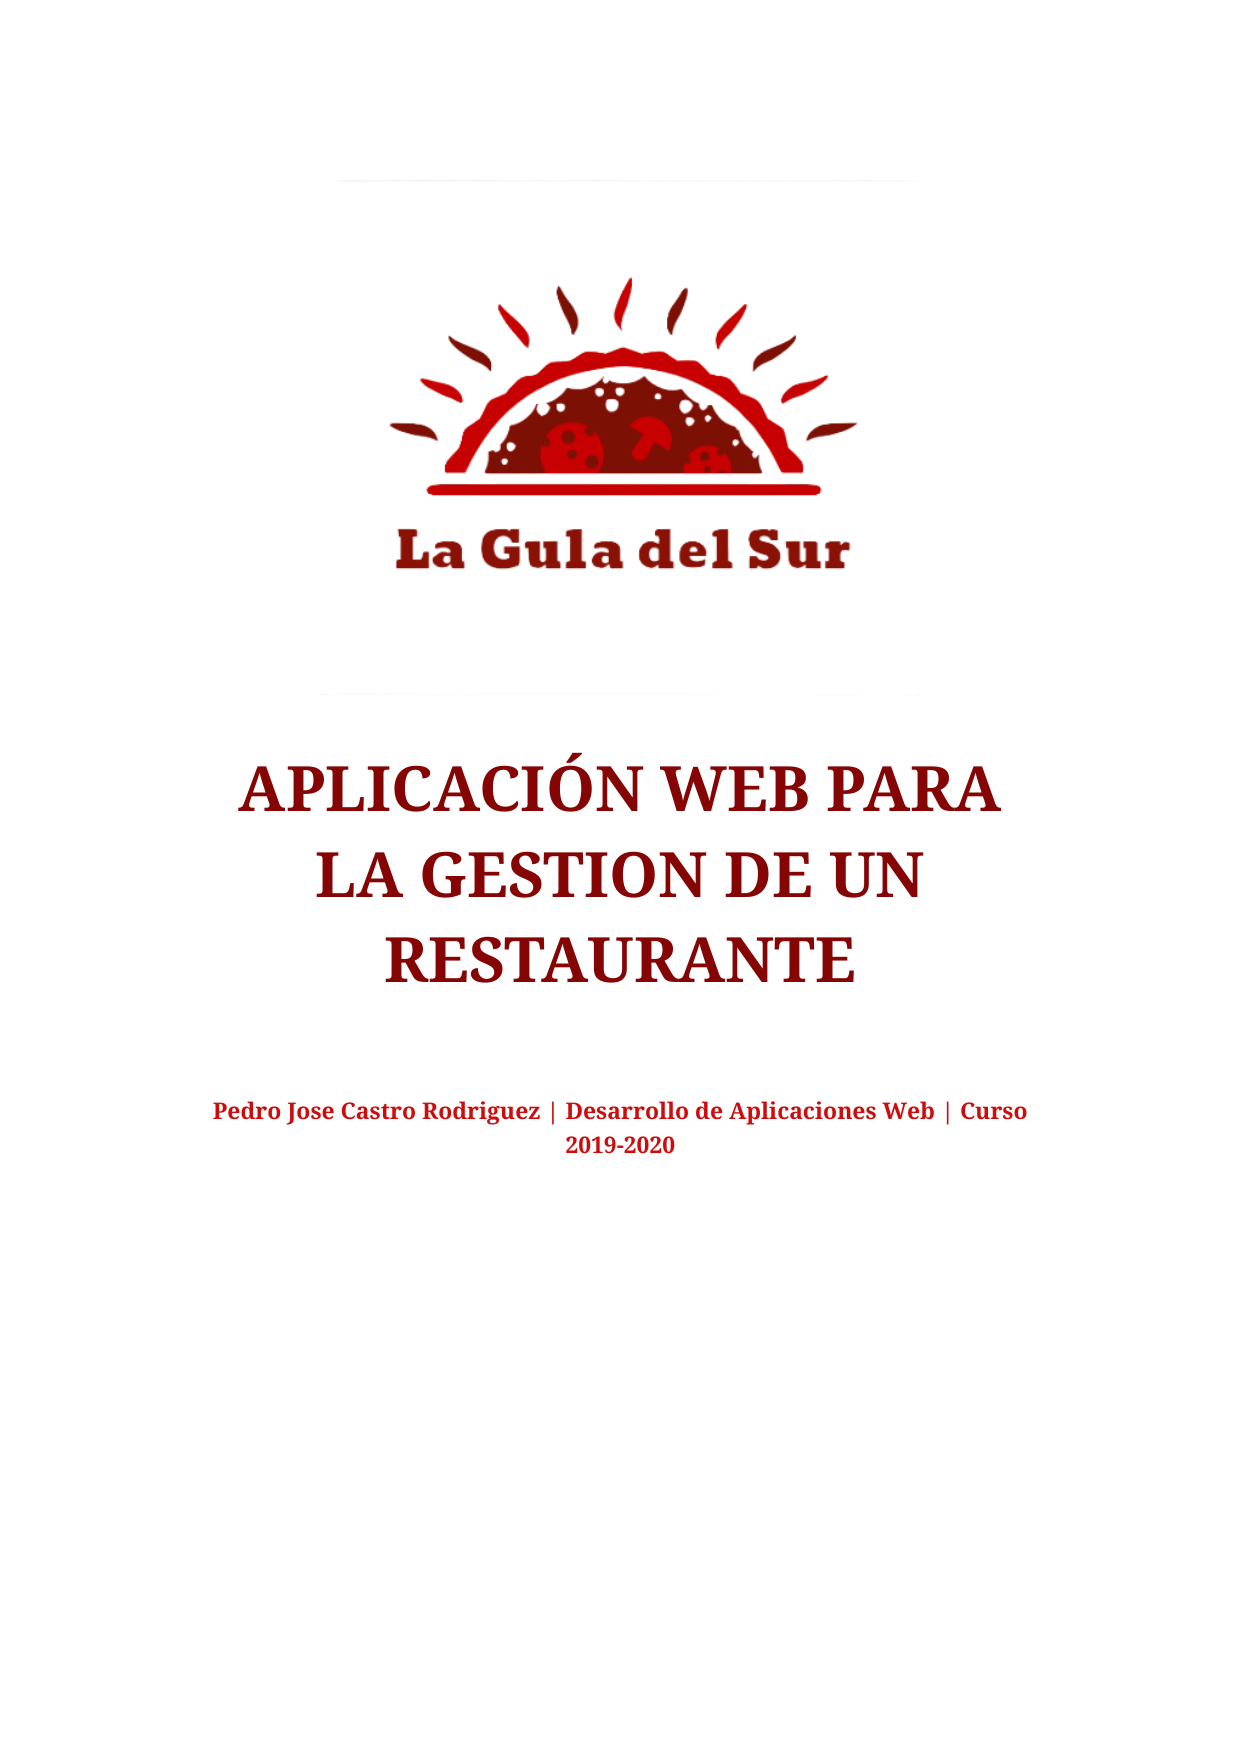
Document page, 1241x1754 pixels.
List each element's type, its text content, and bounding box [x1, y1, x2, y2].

picture [320, 180, 920, 696]
text Pedro Jose Castro Rodriguez | Desarrollo de Aplicaciones Web | Curso 2019-2020 [187, 1095, 1053, 1161]
title APLICACIÓN WEB PARA LA GESTION DE UN RESTAURANTE [187, 745, 1053, 1000]
